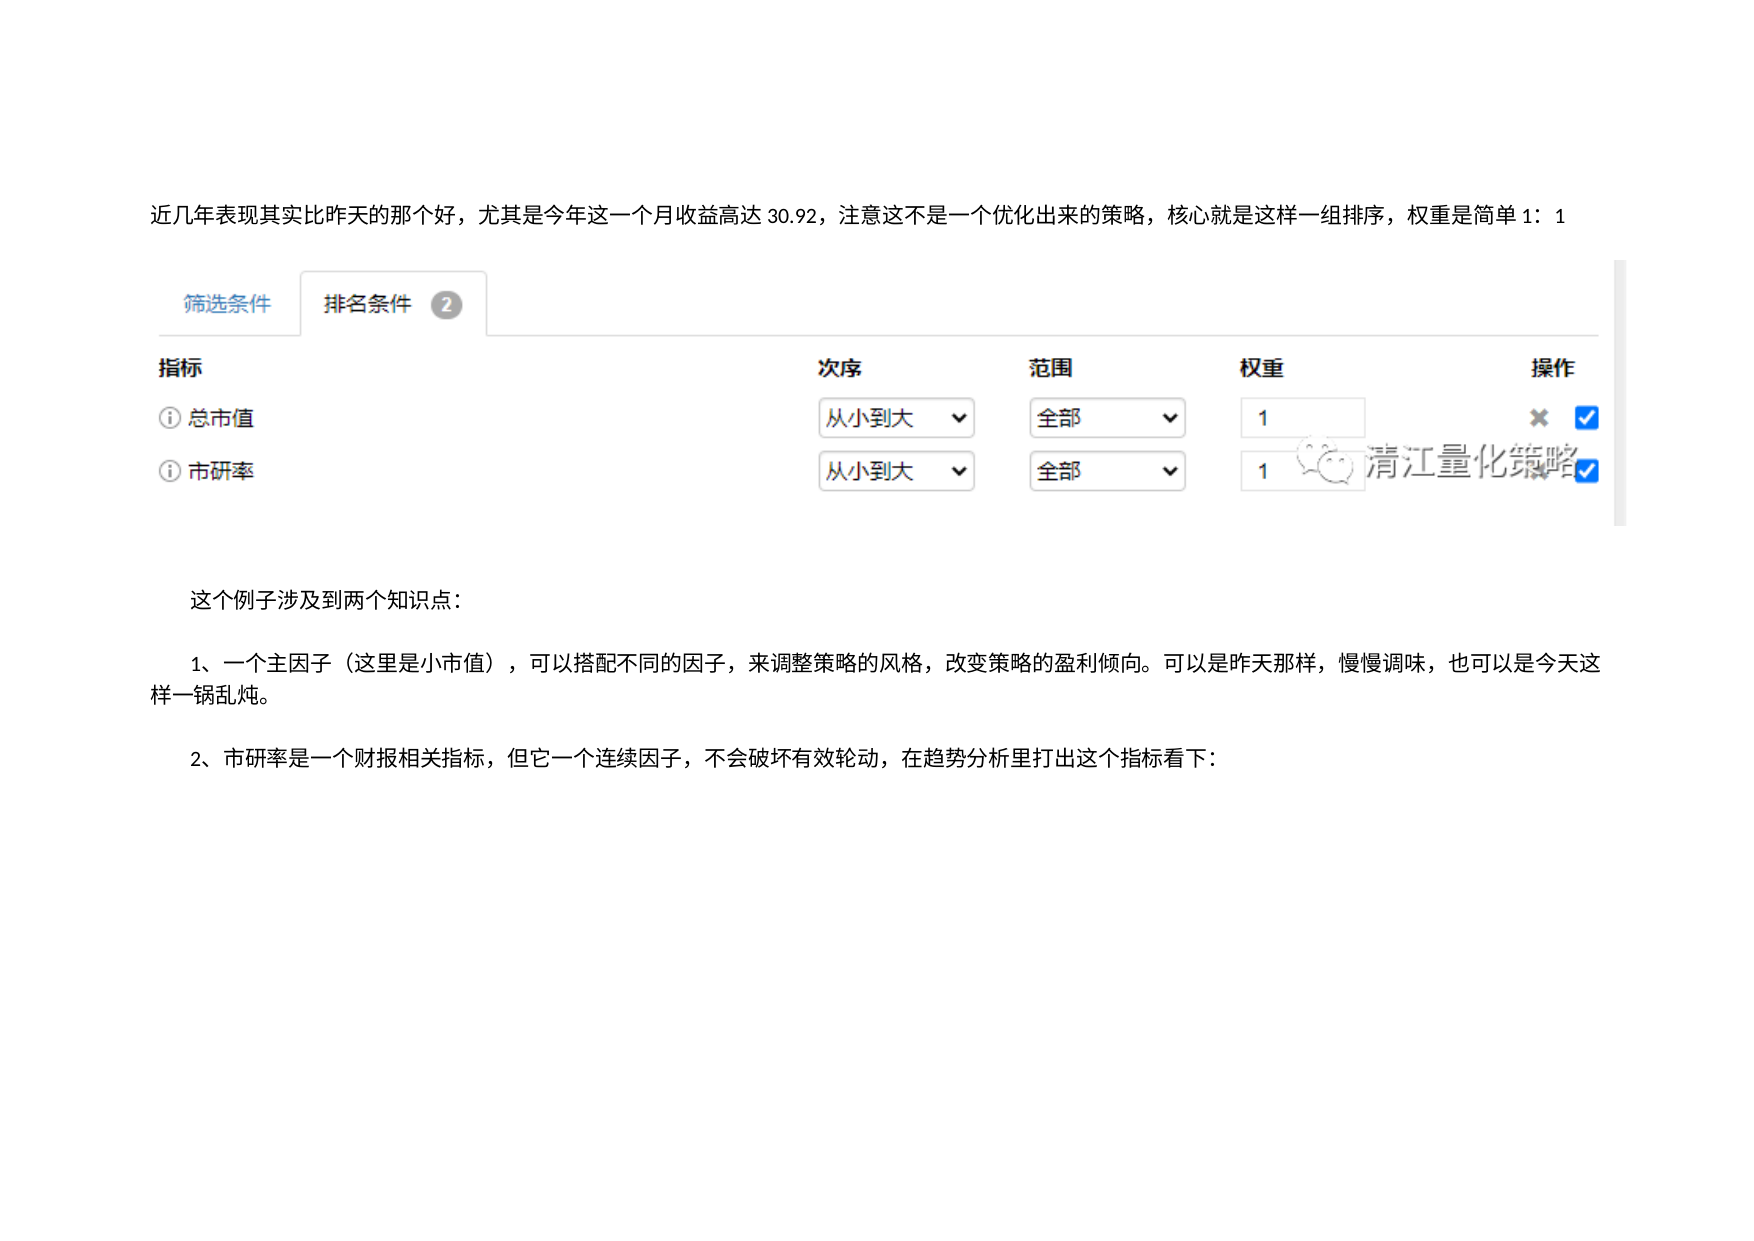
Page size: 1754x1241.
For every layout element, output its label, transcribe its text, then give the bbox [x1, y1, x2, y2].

text 近几年表现其实比昨天的那个好，尤其是今年这一个月收益高达30.92，注意这不是一个优化出来的策略，核心就是这样一组排序，权重是简单1：1 [150, 198, 1604, 230]
picture [150, 260, 1627, 526]
text 这个例子涉及到两个知识点： [150, 583, 1604, 615]
text 2、市研率是一个财报相关指标，但它一个连续因子，不会破坏有效轮动，在趋势分析里打出这个指标看下： [150, 740, 1604, 773]
text 1、一个主因子（这里是小市值），可以搭配不同的因子，来调整策略的风格，改变策略的盈利倾向。可以是昨天那样，慢慢调味，也可以是今天这样一锅乱炖。 [150, 645, 1604, 710]
